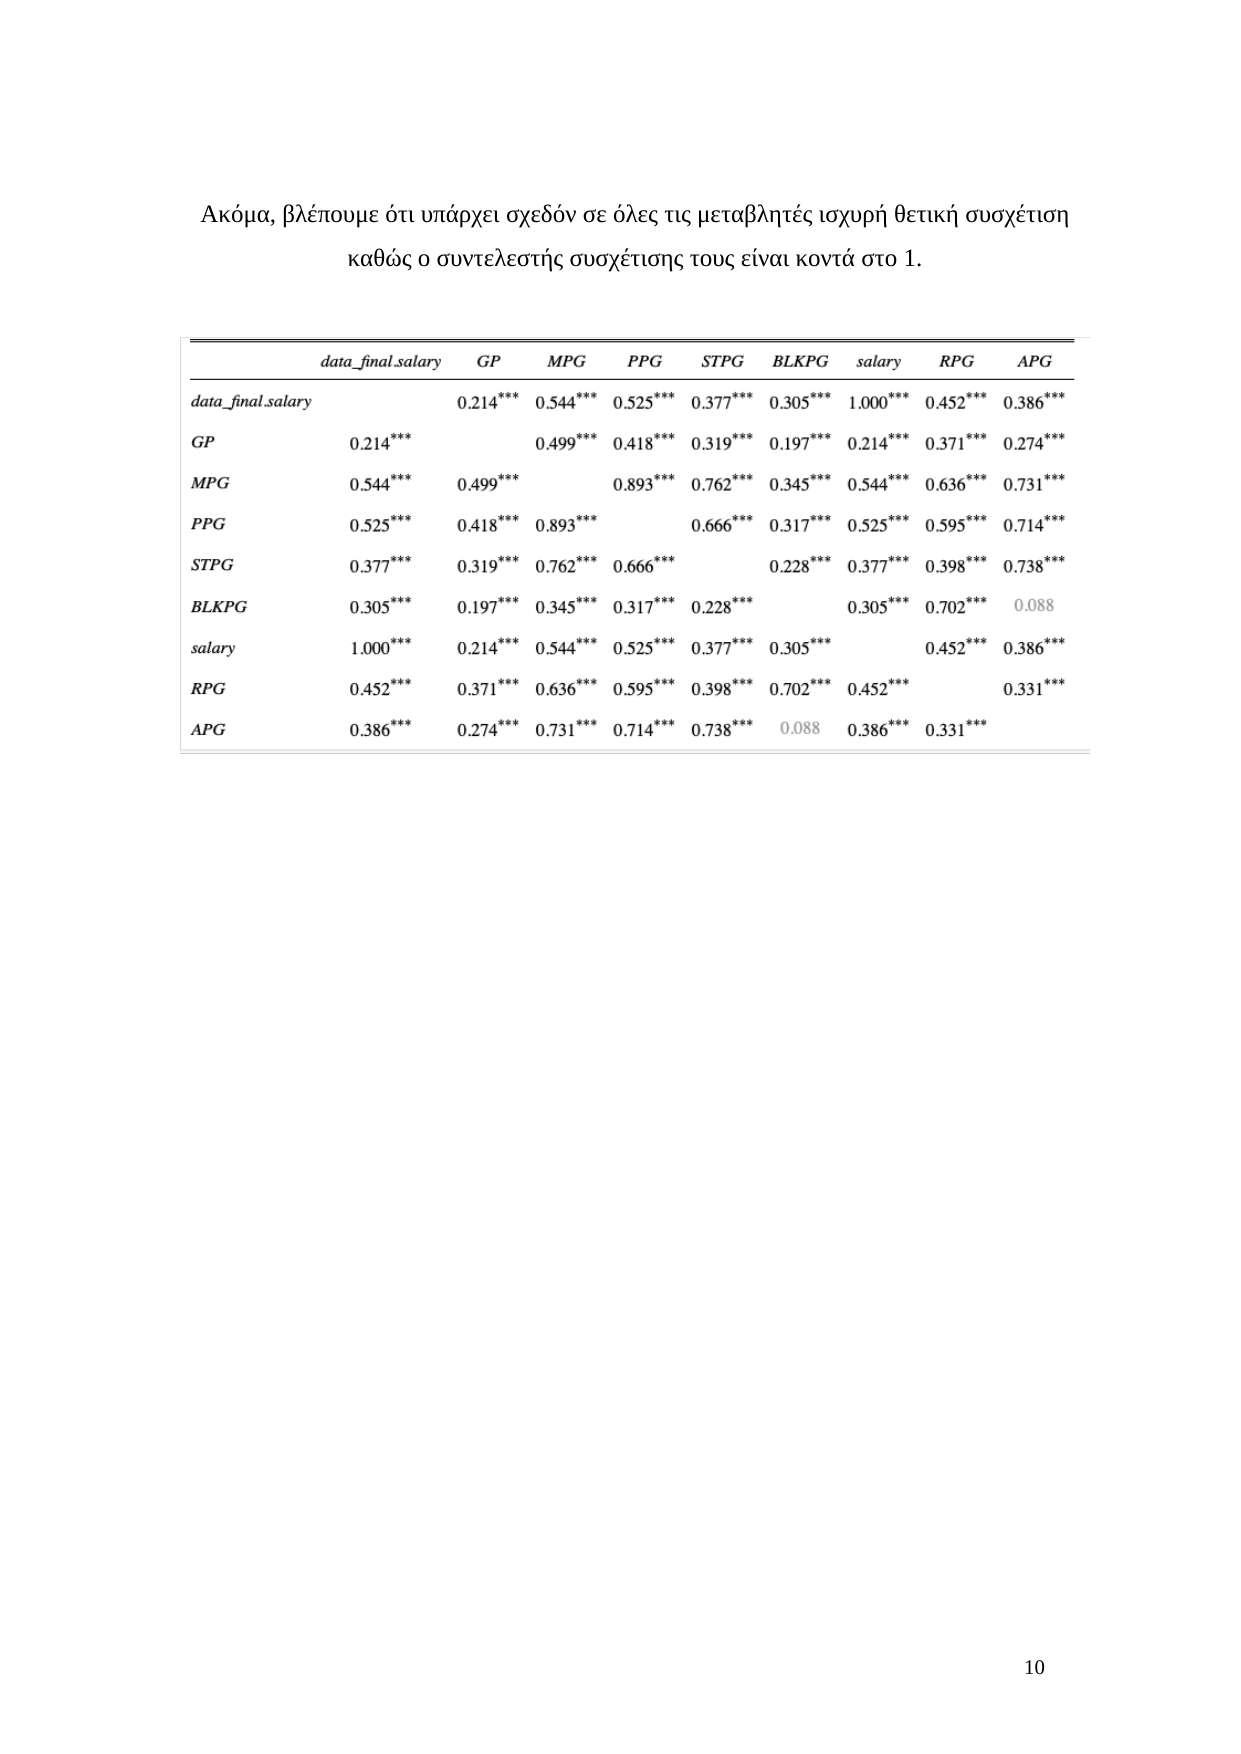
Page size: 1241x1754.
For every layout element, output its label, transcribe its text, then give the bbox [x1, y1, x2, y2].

picture [179, 328, 1091, 766]
text Ακόμα, βλέπουμε ότι υπάρχει σχεδόν σε όλες τις μεταβλητές ισχυρή θετική συσχέτιση καθώς ο συντελεστής συσχέτισης τους είναι κοντά στο 1. [179, 199, 1090, 271]
